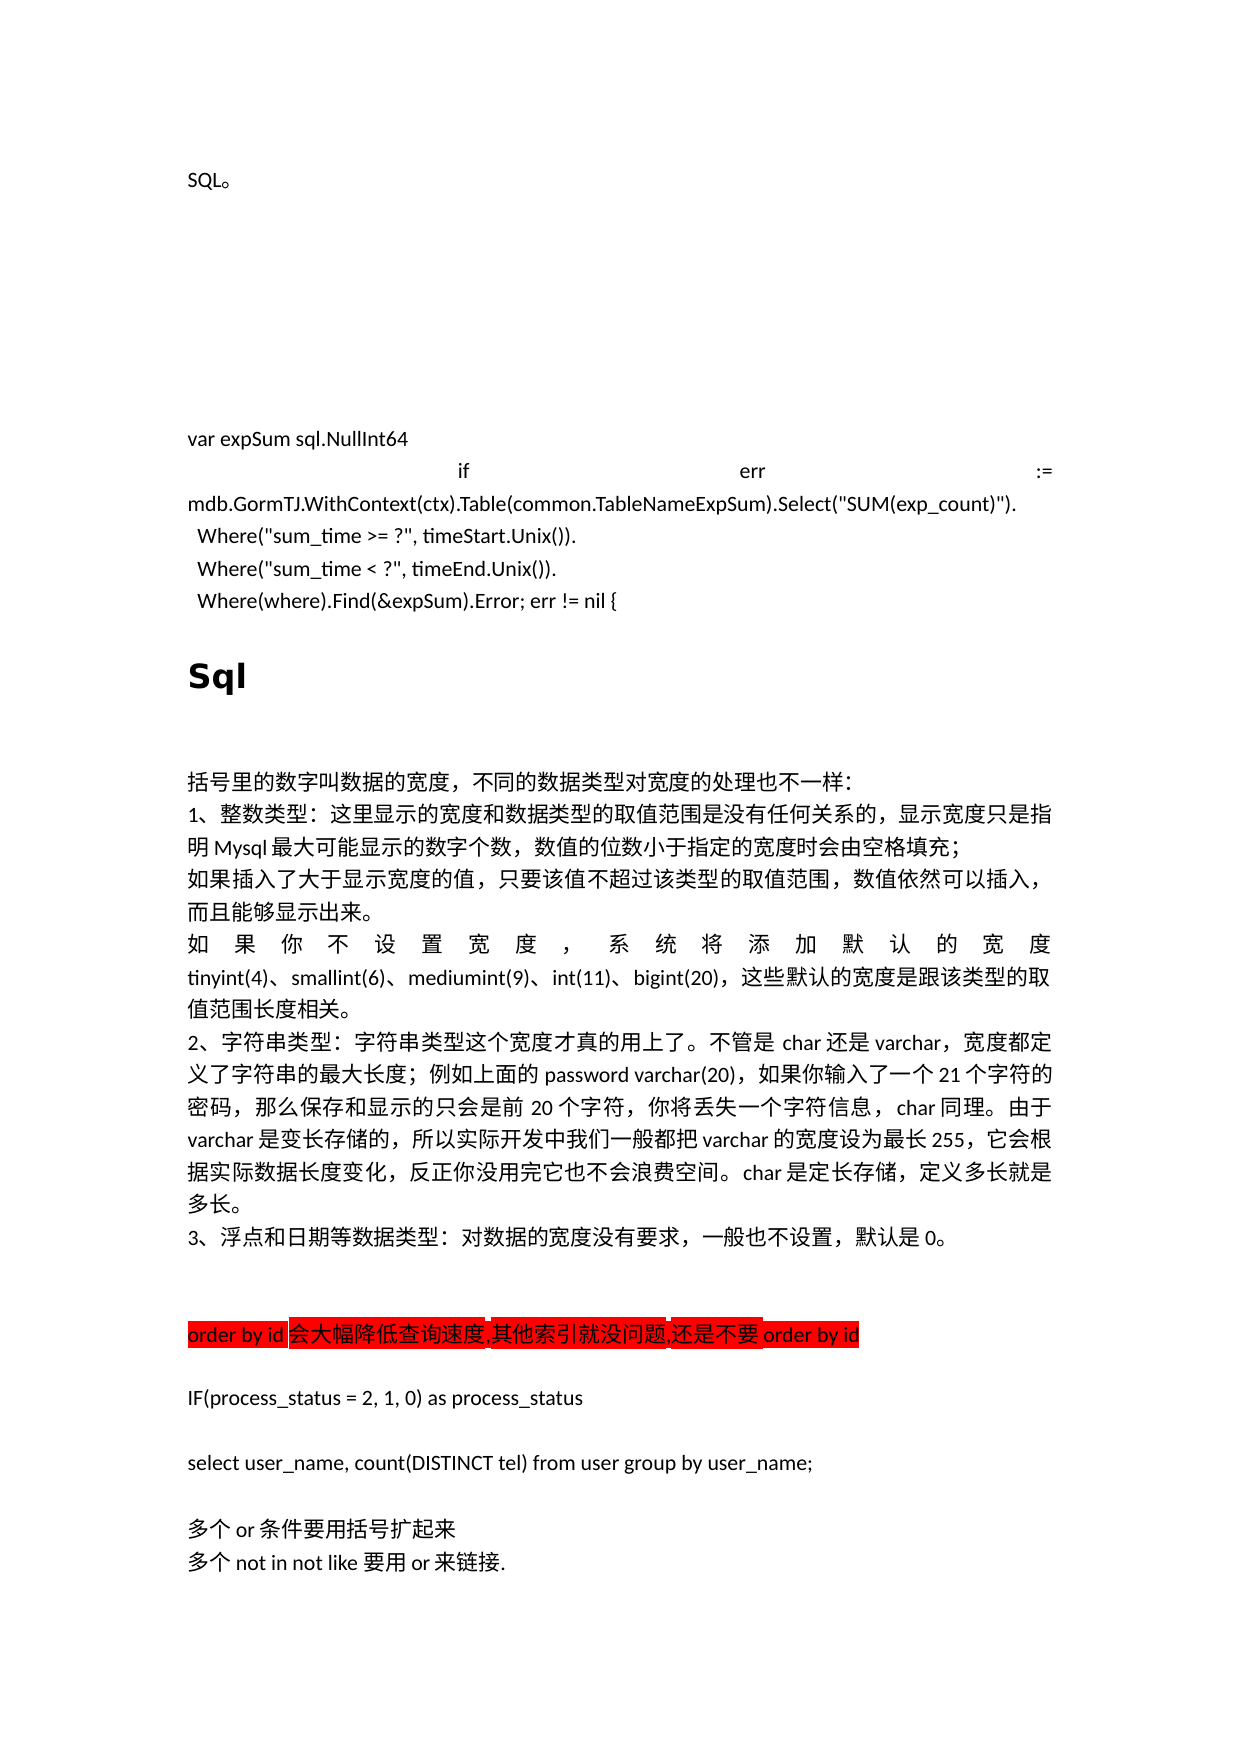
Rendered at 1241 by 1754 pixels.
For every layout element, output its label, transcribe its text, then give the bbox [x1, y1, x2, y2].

text order by id会大幅降低查询速度,其他索引就没问题,还是不要order by id [763, 1317, 1053, 1349]
text 1、整数类型：这里显示的宽度和数据类型的取值范围是没有任何关系的，显示宽度只是指明Mysql最大可能显示的数字个数，数值的位数小于指定的宽度时会由空格填充； [187, 797, 1053, 862]
text 3、浮点和日期等数据类型：对数据的宽度没有要求，一般也不设置，默认是0。 [187, 1219, 1053, 1252]
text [187, 162, 1053, 194]
text 如果你不设置宽度，系统将添加默认的宽度tinyint(4)、smallint(6)、mediumint(9)、int(11)、bigint(20)，这些默认的宽度是跟该类型的取值范围长度相关。 [187, 927, 1053, 1024]
text var expSum sql.NullInt64 [187, 422, 1053, 454]
text 括号里的数字叫数据的宽度，不同的数据类型对宽度的处理也不一样： [187, 764, 1053, 797]
text 多个not in not like 要用or来链接. [187, 1544, 1053, 1577]
text IF(process_status = 2, 1, 0) as process_status [187, 1382, 1053, 1414]
text Where(where).Find(&expSum).Error; err != nil { [187, 584, 1053, 617]
text if err := mdb.GormTJ.WithContext(ctx).Table(common.TableNameExpSum).Select("SUM(exp_count)"). [187, 454, 1053, 519]
text 2、字符串类型：字符串类型这个宽度才真的用上了。不管是char还是varchar，宽度都定义了字符串的最大长度；例如上面的 password varchar(20)，如果你输入了一个21个字符的密码，那么保存和显示的只会是前20个字符，你将丢失一个字符信息，char同理。由于varchar是变长存储的，所以实际开发中我们一般都把varchar的宽度设为最长255，它会根据实际数据长度变化，反正你没用完它也不会浪费空间。char是定长存储，定义多长就是多长。 [187, 1024, 1053, 1219]
text 如果插入了大于显示宽度的值，只要该值不超过该类型的取值范围，数值依然可以插入，而且能够显示出来。 [187, 862, 1053, 927]
text Where("sum_time < ?", timeEnd.Unix()). [187, 552, 1053, 584]
subtitle Sql [187, 644, 1053, 709]
text Where("sum_time >= ?", timeStart.Unix()). [187, 519, 1053, 552]
text select user_name, count(DISTINCT tel) from user group by user_name; [187, 1447, 1053, 1479]
text 多个or条件要用括号扩起来 [187, 1512, 1053, 1544]
